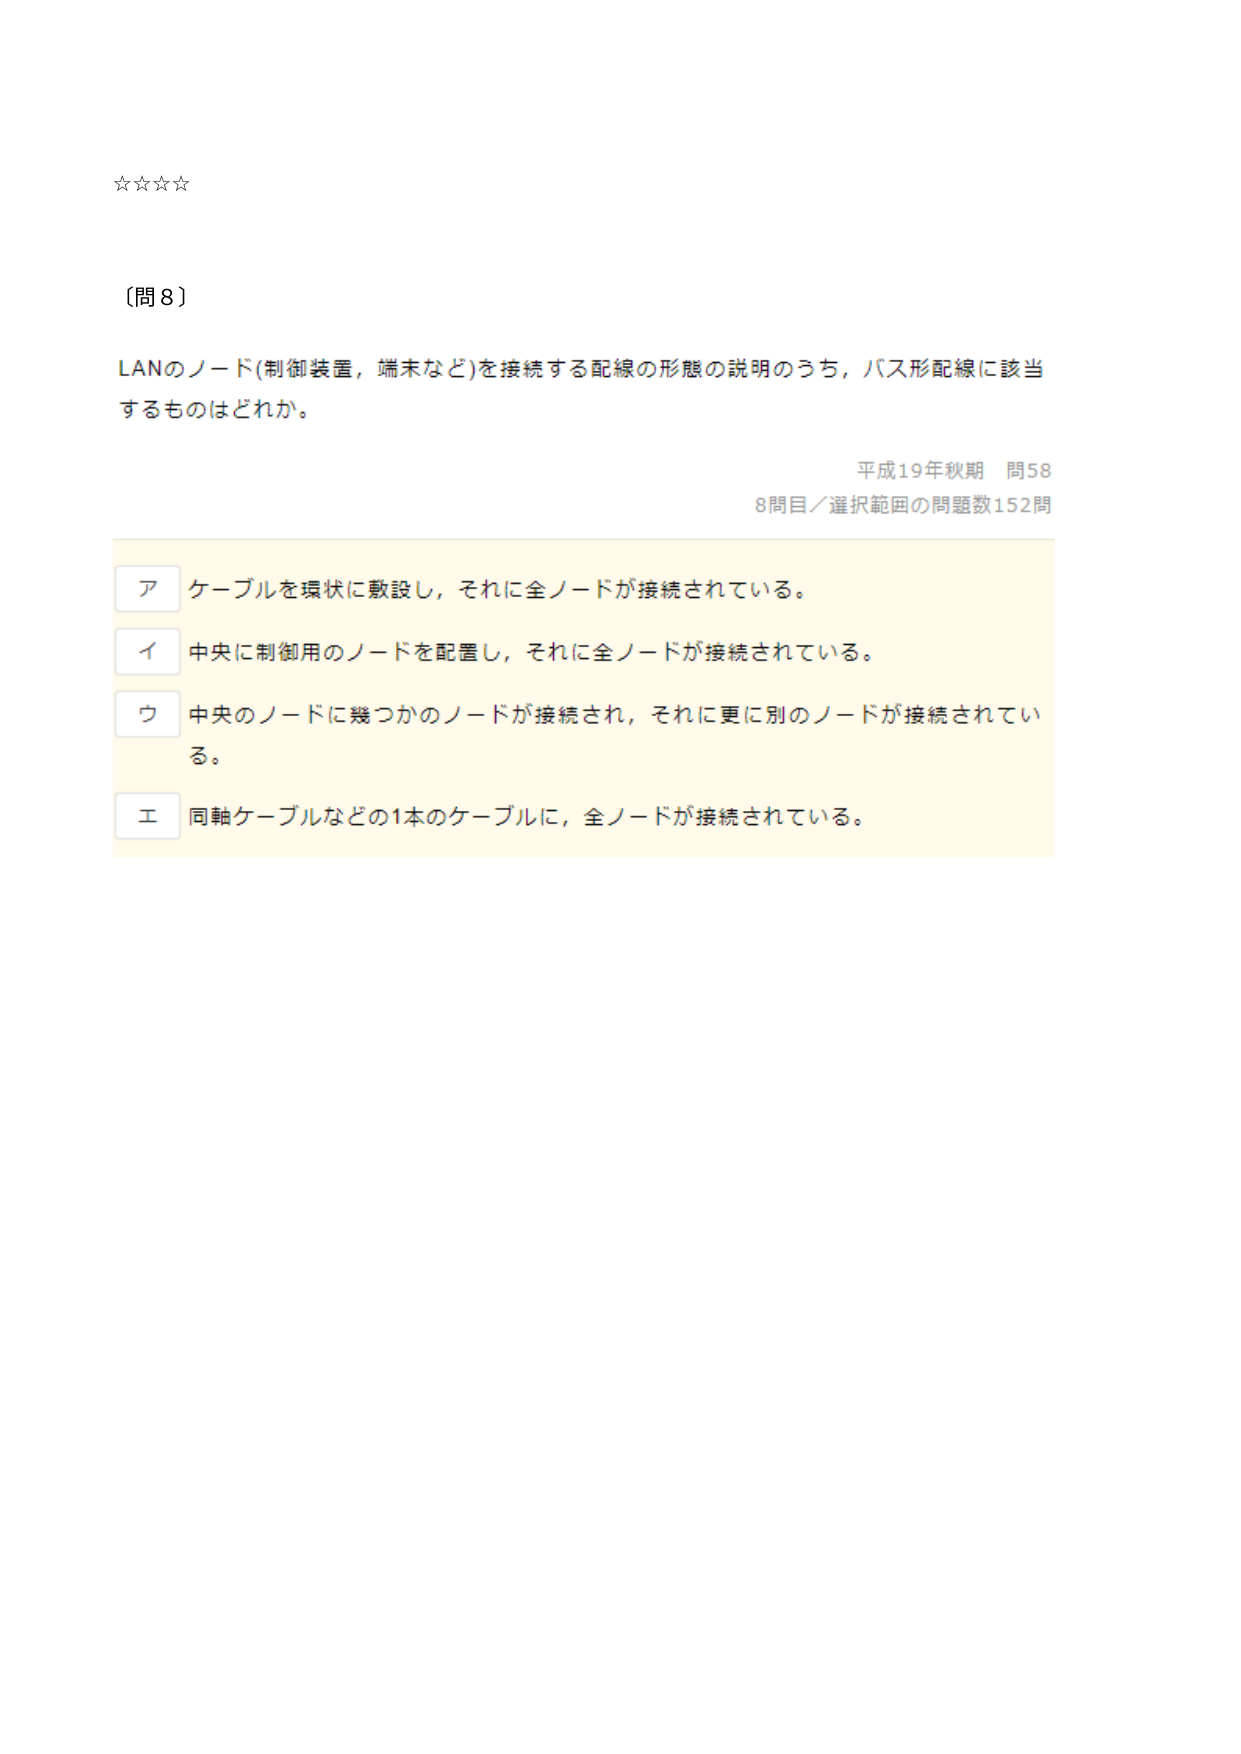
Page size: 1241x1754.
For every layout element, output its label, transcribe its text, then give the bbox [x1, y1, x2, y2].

text ☆☆☆☆ [112, 164, 1128, 202]
picture [112, 352, 1055, 857]
text 〔問８〕 [112, 277, 1128, 314]
